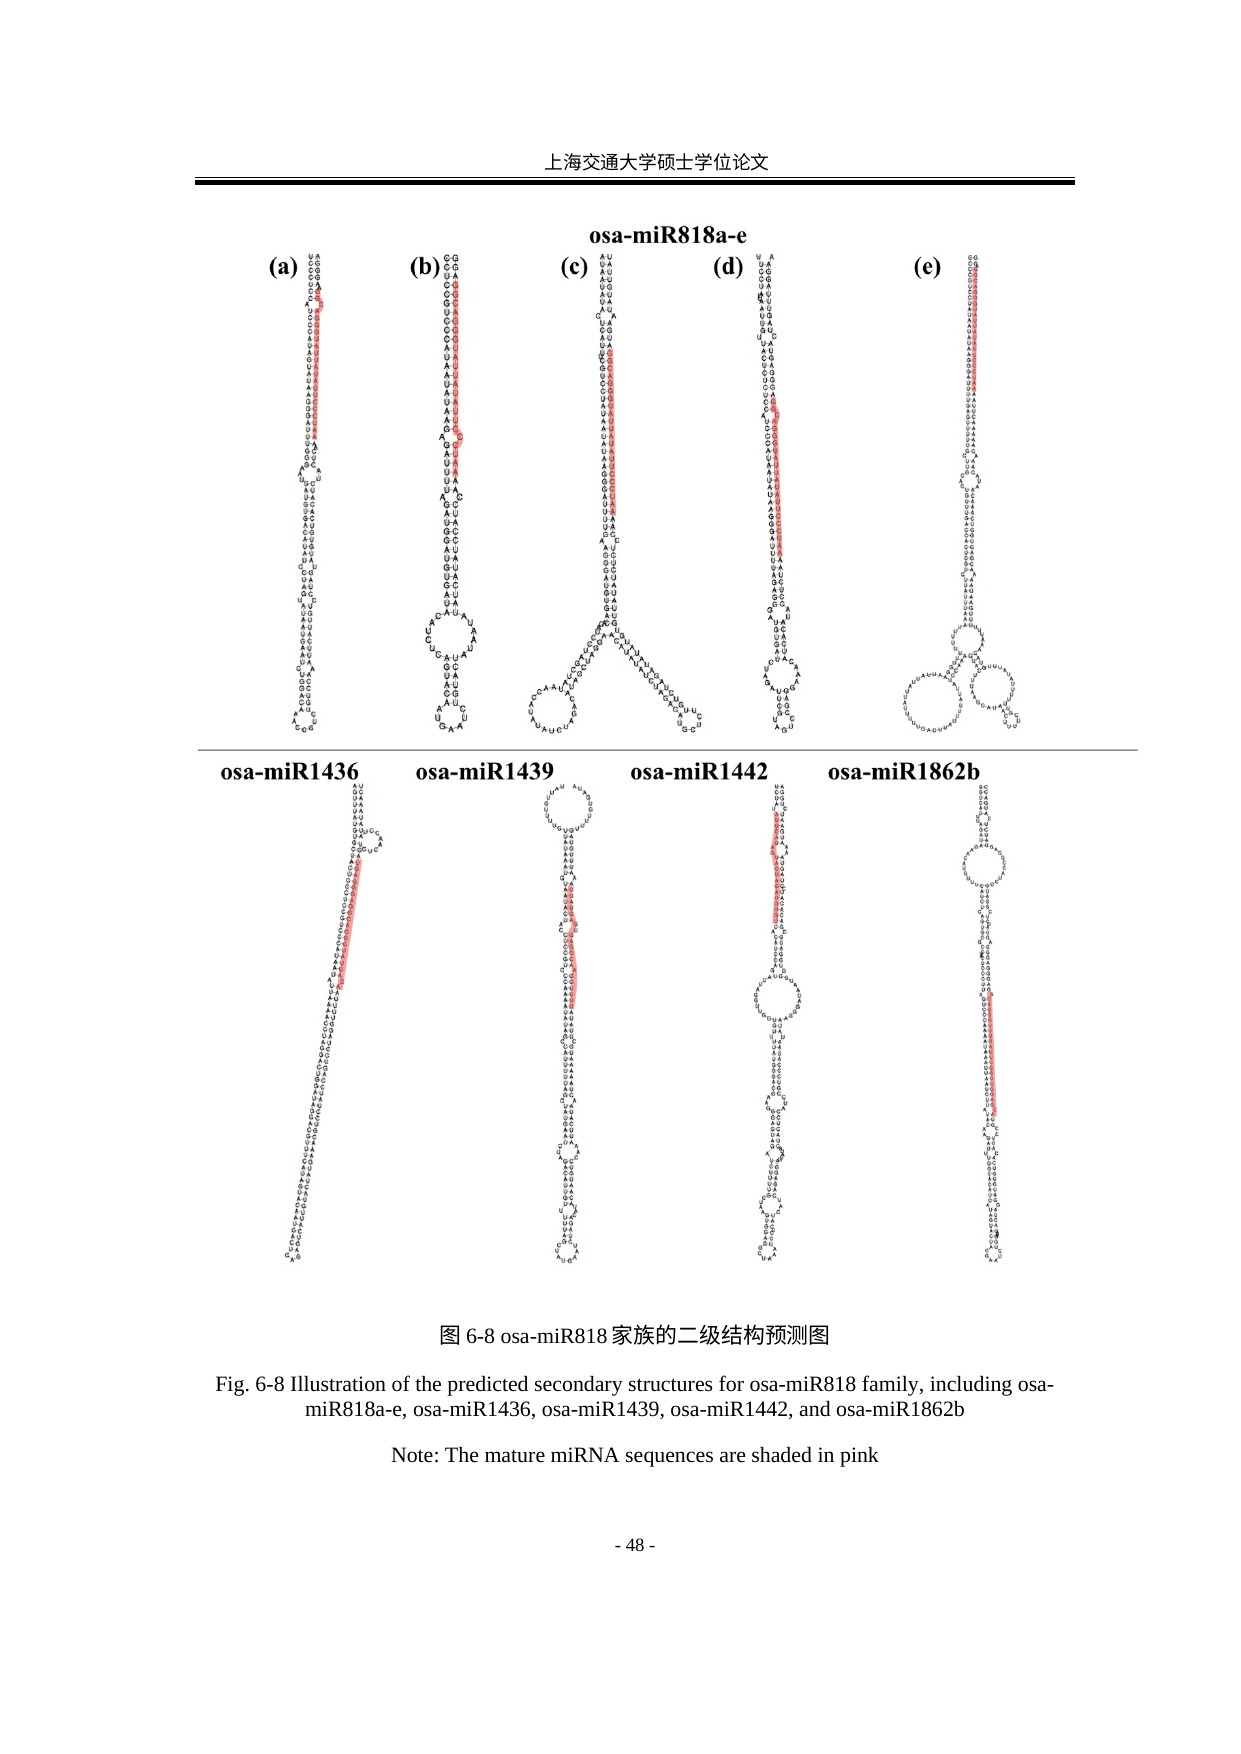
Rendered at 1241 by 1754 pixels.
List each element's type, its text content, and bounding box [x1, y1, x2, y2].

picture [195, 211, 1140, 1290]
text 图6-8 osa-miR818家族的二级结构预测图 [195, 1318, 1075, 1350]
text Note: The mature miRNA sequences are shaded in pink [195, 1442, 1075, 1467]
text Fig. 6-8 Illustration of the predicted secondary structures for osa-miR818 family, including osa-miR818a-e, osa-miR1436, osa-miR1439, osa-miR1442, and osa-miR1862b [195, 1371, 1075, 1421]
